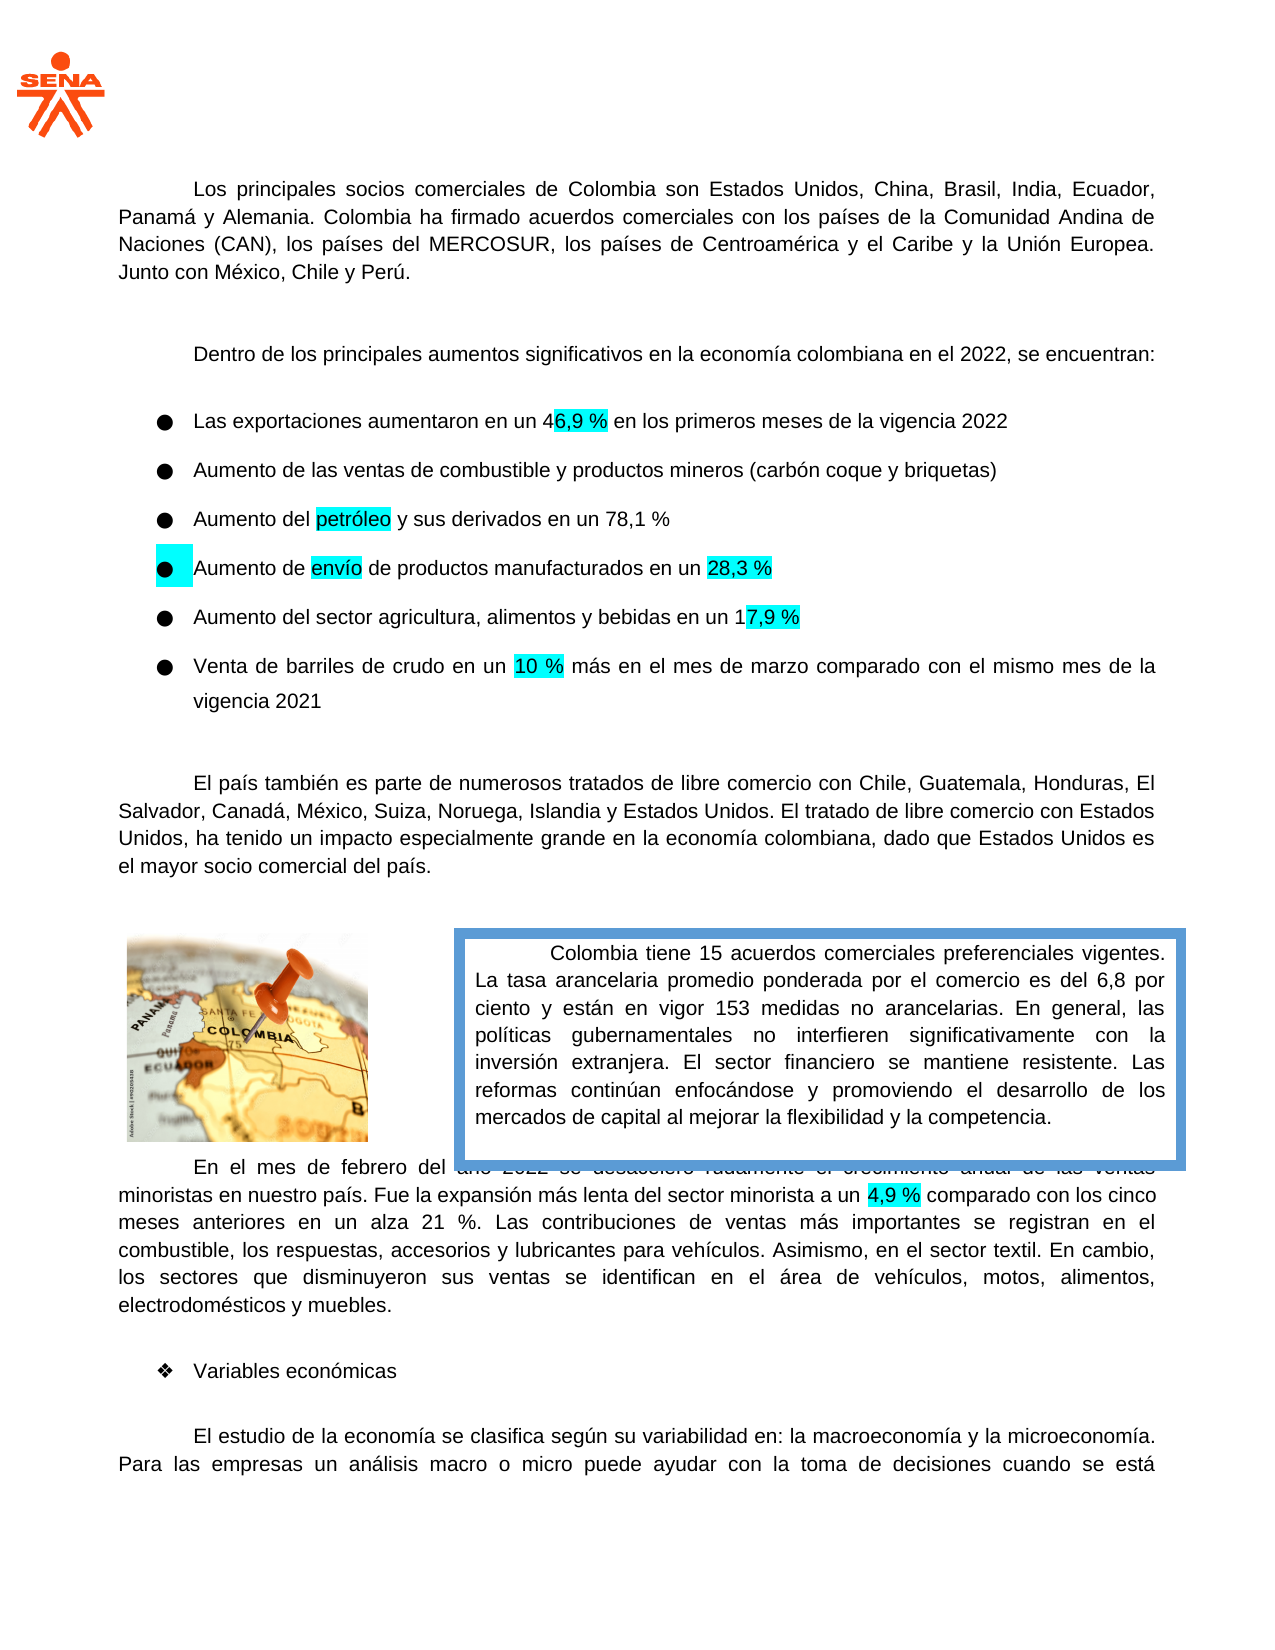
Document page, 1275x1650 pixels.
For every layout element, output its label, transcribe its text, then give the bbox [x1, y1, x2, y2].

list Venta de barriles de crudo en un 10 % más en el mes de marzo comparado con el mismo mes de la vigencia 2021 [156, 642, 1157, 713]
picture [7, 48, 111, 142]
list Aumento del sector agricultura, alimentos y bebidas en un 17,9 % [156, 593, 1157, 636]
picture [126, 933, 368, 1142]
list Aumento de envío de productos manufacturados en un 28,3 % [193, 544, 1157, 587]
text El país también es parte de numerosos tratados de libre comercio con Chile, Guatemala, Honduras, El Salvador, Canadá, México, Suiza, Noruega, Islandia y Estados Unidos. El tratado de libre comercio con Estados Unidos, ha tenido un impacto especialmente grande en la economía colombiana, dado que Estados Unidos es el mayor socio comercial del país. [118, 771, 1157, 878]
text En el mes de febrero del año 2022 se desacelero rudamente el crecimiento anual de las ventas minoristas en nuestro país. Fue la expansión más lenta del sector minorista a un 4,9 % comparado con los cinco meses anteriores en un alza 21 %. Las contribuciones de ventas más importantes se registran en el combustible, los respuestas, accesorios y lubricantes para vehículos. Asimismo, en el sector textil. En cambio, los sectores que disminuyeron sus ventas se identifican en el área de vehículos, motos, alimentos, electrodomésticos y muebles. [118, 1155, 1157, 1317]
list Las exportaciones aumentaron en un 46,9 % en los primeros meses de la vigencia 2022 [156, 397, 1157, 440]
list Variables económicas [156, 1348, 1157, 1390]
text Los principales socios comerciales de Colombia son Estados Unidos, China, Brasil, India, Ecuador, Panamá y Alemania. Colombia ha firmado acuerdos comerciales con los países de la Comunidad Andina de Naciones (CAN), los países del MERCOSUR, los países de Centroamérica y el Caribe y la Unión Europea. Junto con México, Chile y Perú. [118, 177, 1157, 284]
list Aumento de las ventas de combustible y productos mineros (carbón coque y briquetas) [156, 446, 1157, 489]
list Aumento del petróleo y sus derivados en un 78,1 % [156, 495, 1157, 538]
text Dentro de los principales aumentos significativos en la economía colombiana en el 2022, se encuentran: [118, 342, 1157, 366]
